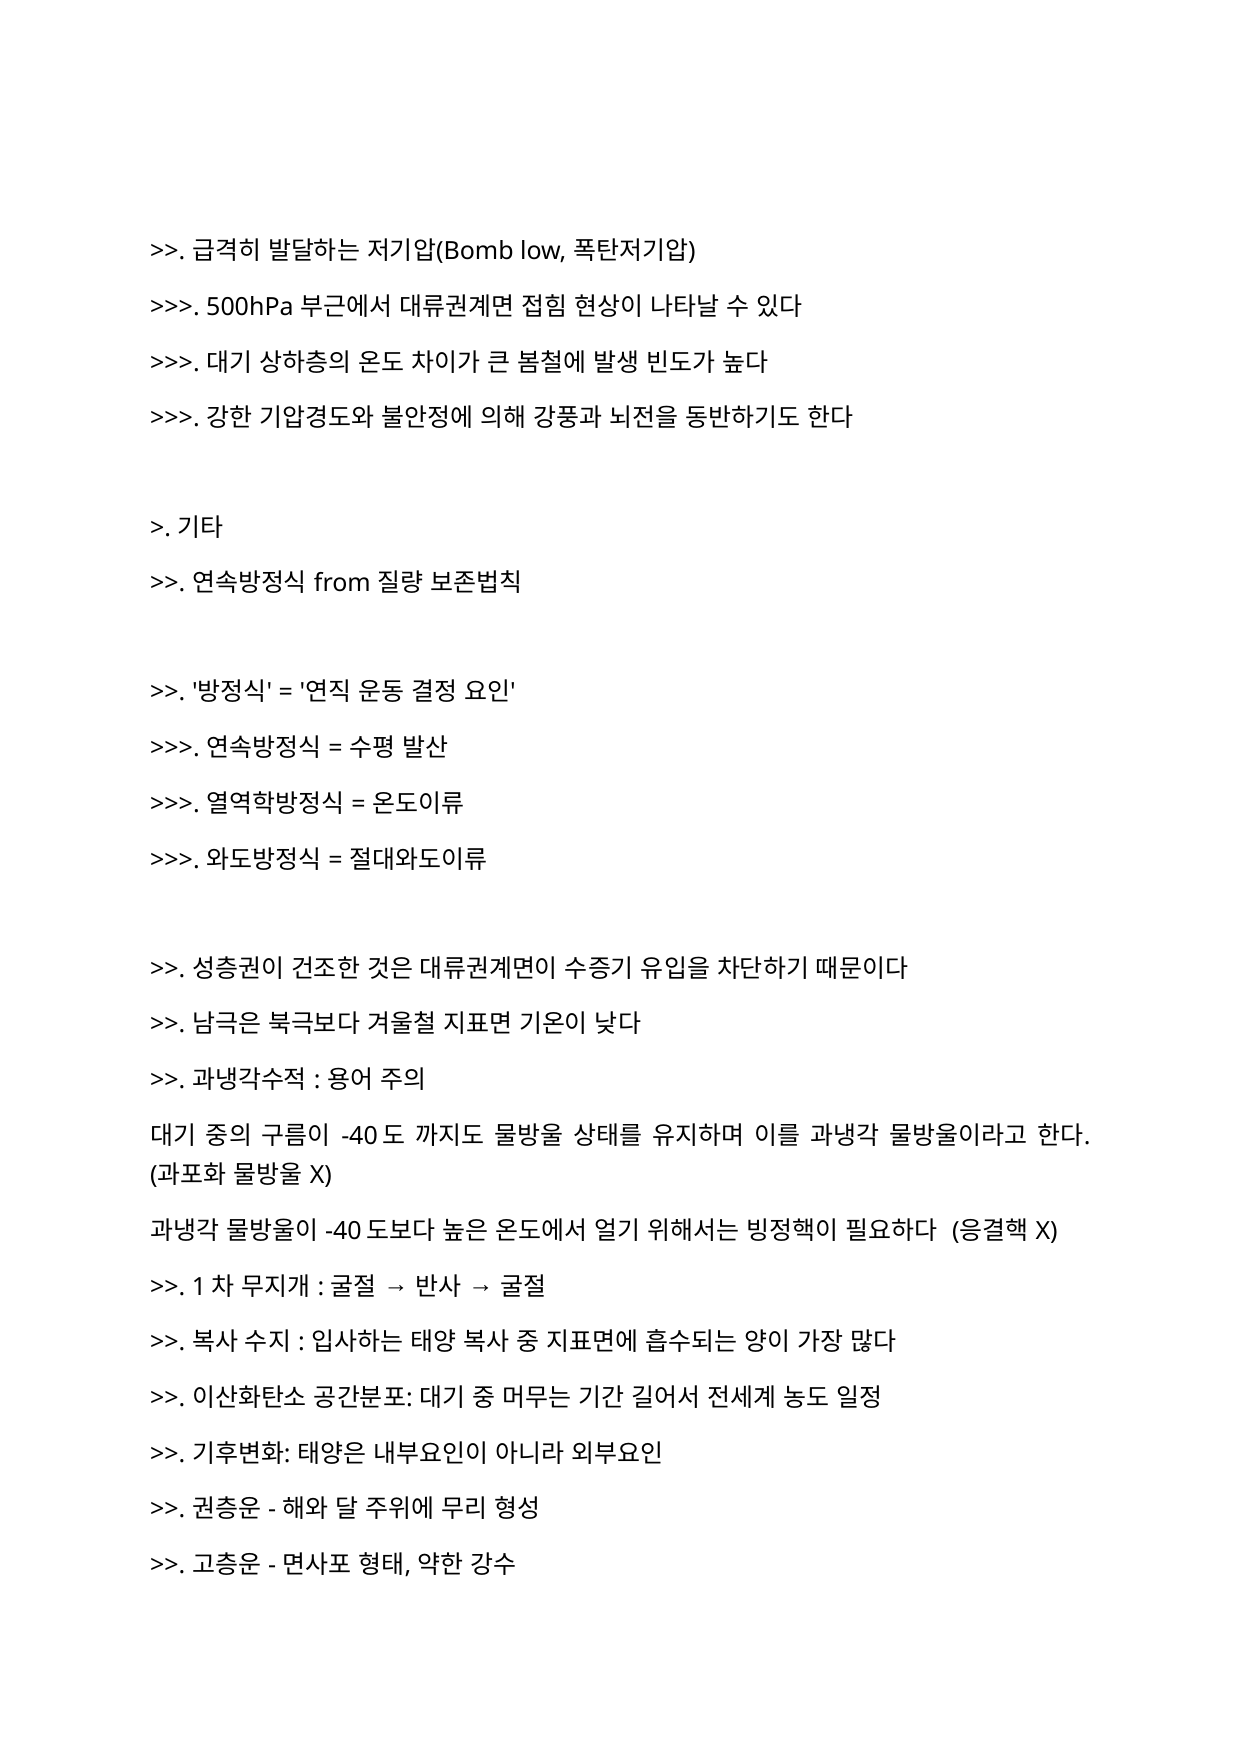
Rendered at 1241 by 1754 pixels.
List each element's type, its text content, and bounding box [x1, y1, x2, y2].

text >>. 복사 수지 : 입사하는 태양 복사 중 지표면에 흡수되는 양이 가장 많다 [150, 1322, 1090, 1358]
text 과냉각 물방울이 -40도보다 높은 온도에서 얼기 위해서는 빙정핵이 필요하다 (응결핵 X) [150, 1210, 1090, 1246]
text 대기 중의 구름이 -40도 까지도 물방울 상태를 유지하며 이를 과냉각 물방울이라고 한다. (과포화 물방울 X) [150, 1115, 1090, 1191]
text >>. '방정식' = '연직 운동 결정 요인' [150, 672, 1090, 708]
text >>>. 대기 상하층의 온도 차이가 큰 봄철에 발생 빈도가 높다 [150, 342, 1090, 378]
text >>>. 열역학방정식 = 온도이류 [150, 783, 1090, 819]
text >>>. 연속방정식 = 수평 발산 [150, 728, 1090, 764]
text >>>. 강한 기압경도와 불안정에 의해 강풍과 뇌전을 동반하기도 한다 [150, 398, 1090, 434]
text >>>. 500hPa 부근에서 대류권계면 접힘 현상이 나타날 수 있다 [150, 286, 1090, 323]
text >. 기타 [150, 507, 1090, 543]
text >>. 기후변화: 태양은 내부요인이 아니라 외부요인 [150, 1433, 1090, 1469]
text >>. 과냉각수적 : 용어 주의 [150, 1060, 1090, 1096]
text >>. 연속방정식 from 질량 보존법칙 [150, 563, 1090, 599]
text >>. 성층권이 건조한 것은 대류권계면이 수증기 유입을 차단하기 때문이다 [150, 948, 1090, 984]
text >>. 권층운 - 해와 달 주위에 무리 형성 [150, 1489, 1090, 1525]
text >>. 급격히 발달하는 저기압(Bomb low, 폭탄저기압) [150, 231, 1090, 267]
text >>. 고층운 - 면사포 형태, 약한 강수 [150, 1544, 1090, 1581]
text >>>. 와도방정식 = 절대와도이류 [150, 839, 1090, 875]
text >>. 1차 무지개 : 굴절 반사 굴절 [150, 1266, 1090, 1302]
text >>. 남극은 북극보다 겨울철 지표면 기온이 낮다 [150, 1004, 1090, 1040]
text >>. 이산화탄소 공간분포: 대기 중 머무는 기간 길어서 전세계 농도 일정 [150, 1377, 1090, 1414]
